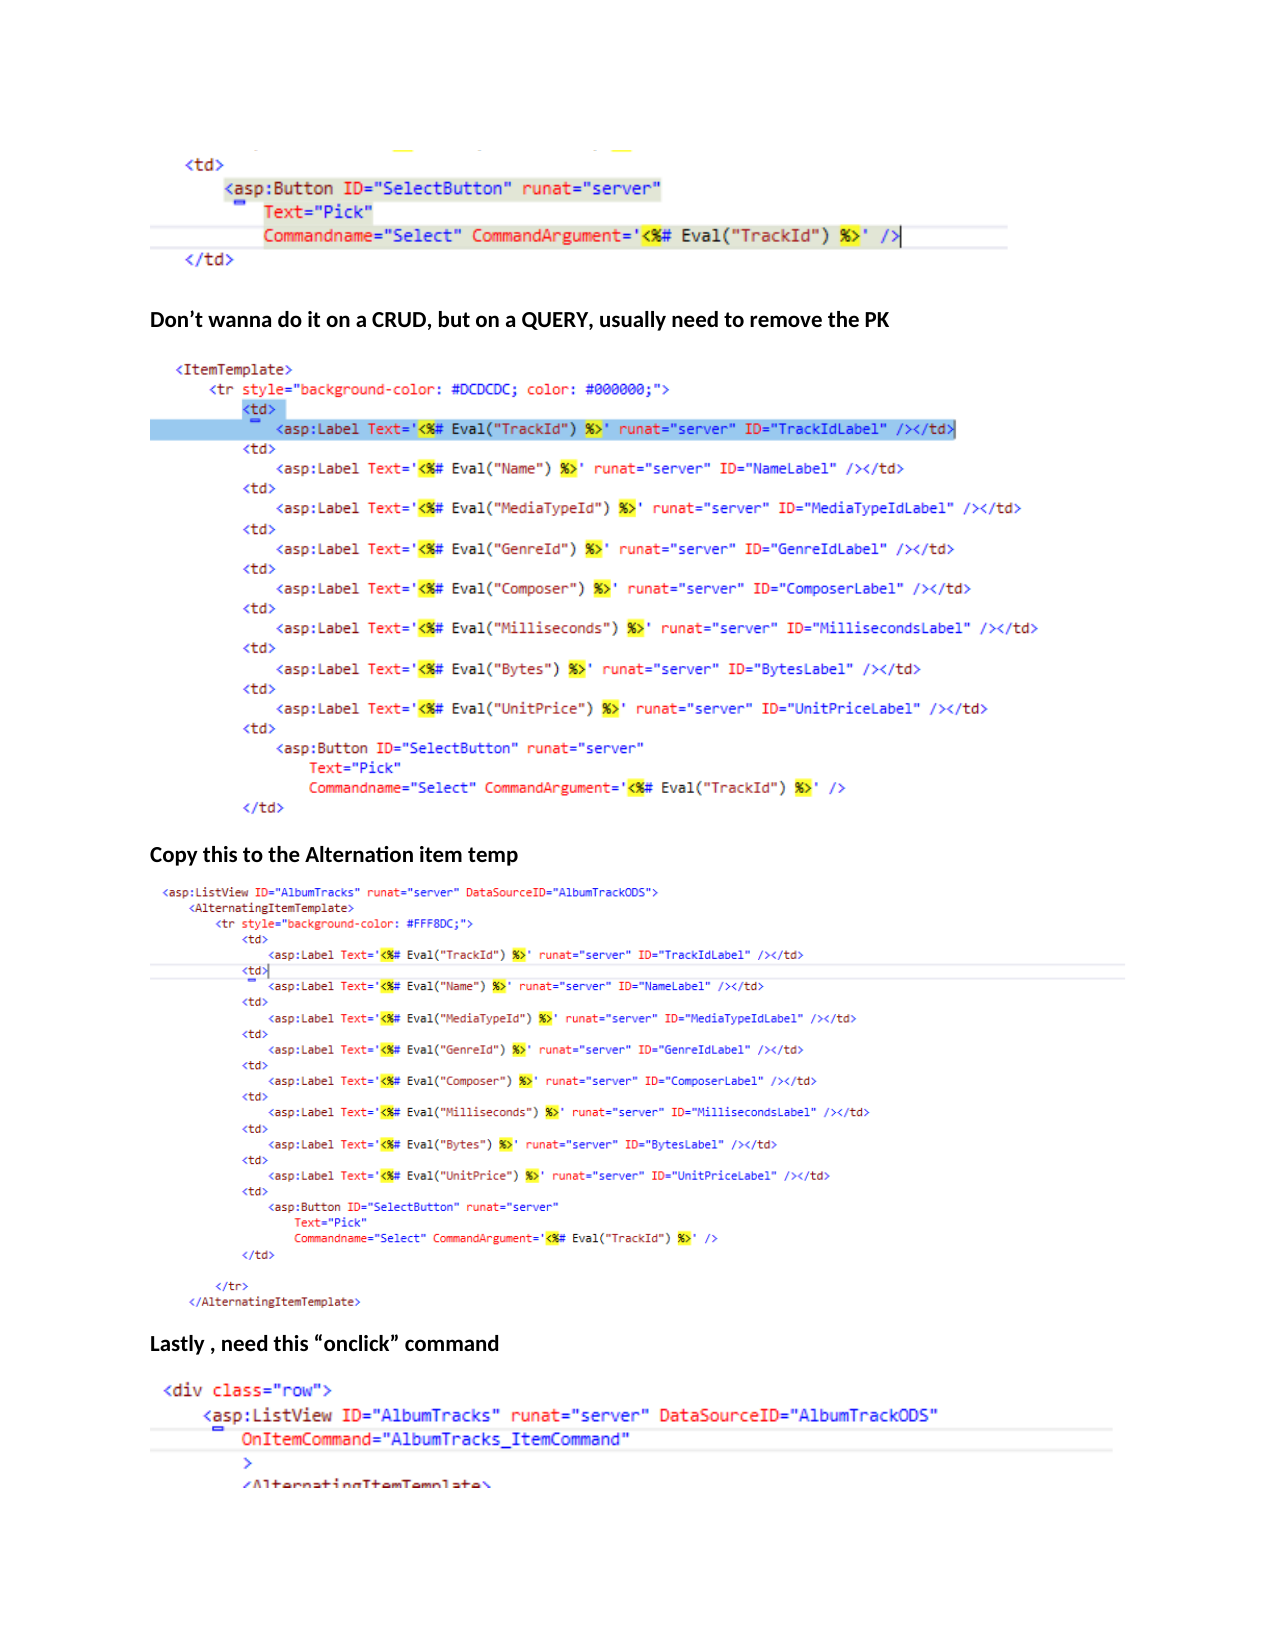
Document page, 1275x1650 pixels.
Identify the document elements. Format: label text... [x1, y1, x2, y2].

picture [150, 887, 1125, 1311]
text Copy this to the Alternation item temp [150, 840, 1125, 868]
picture [150, 150, 1008, 286]
text Lastly , need this “onclick” command [150, 1329, 1125, 1358]
picture [150, 351, 1125, 822]
picture [150, 1376, 1113, 1488]
text Don’t wanna do it on a CRUD, but on a QUERY, usually need to remove the PK [150, 305, 1125, 333]
